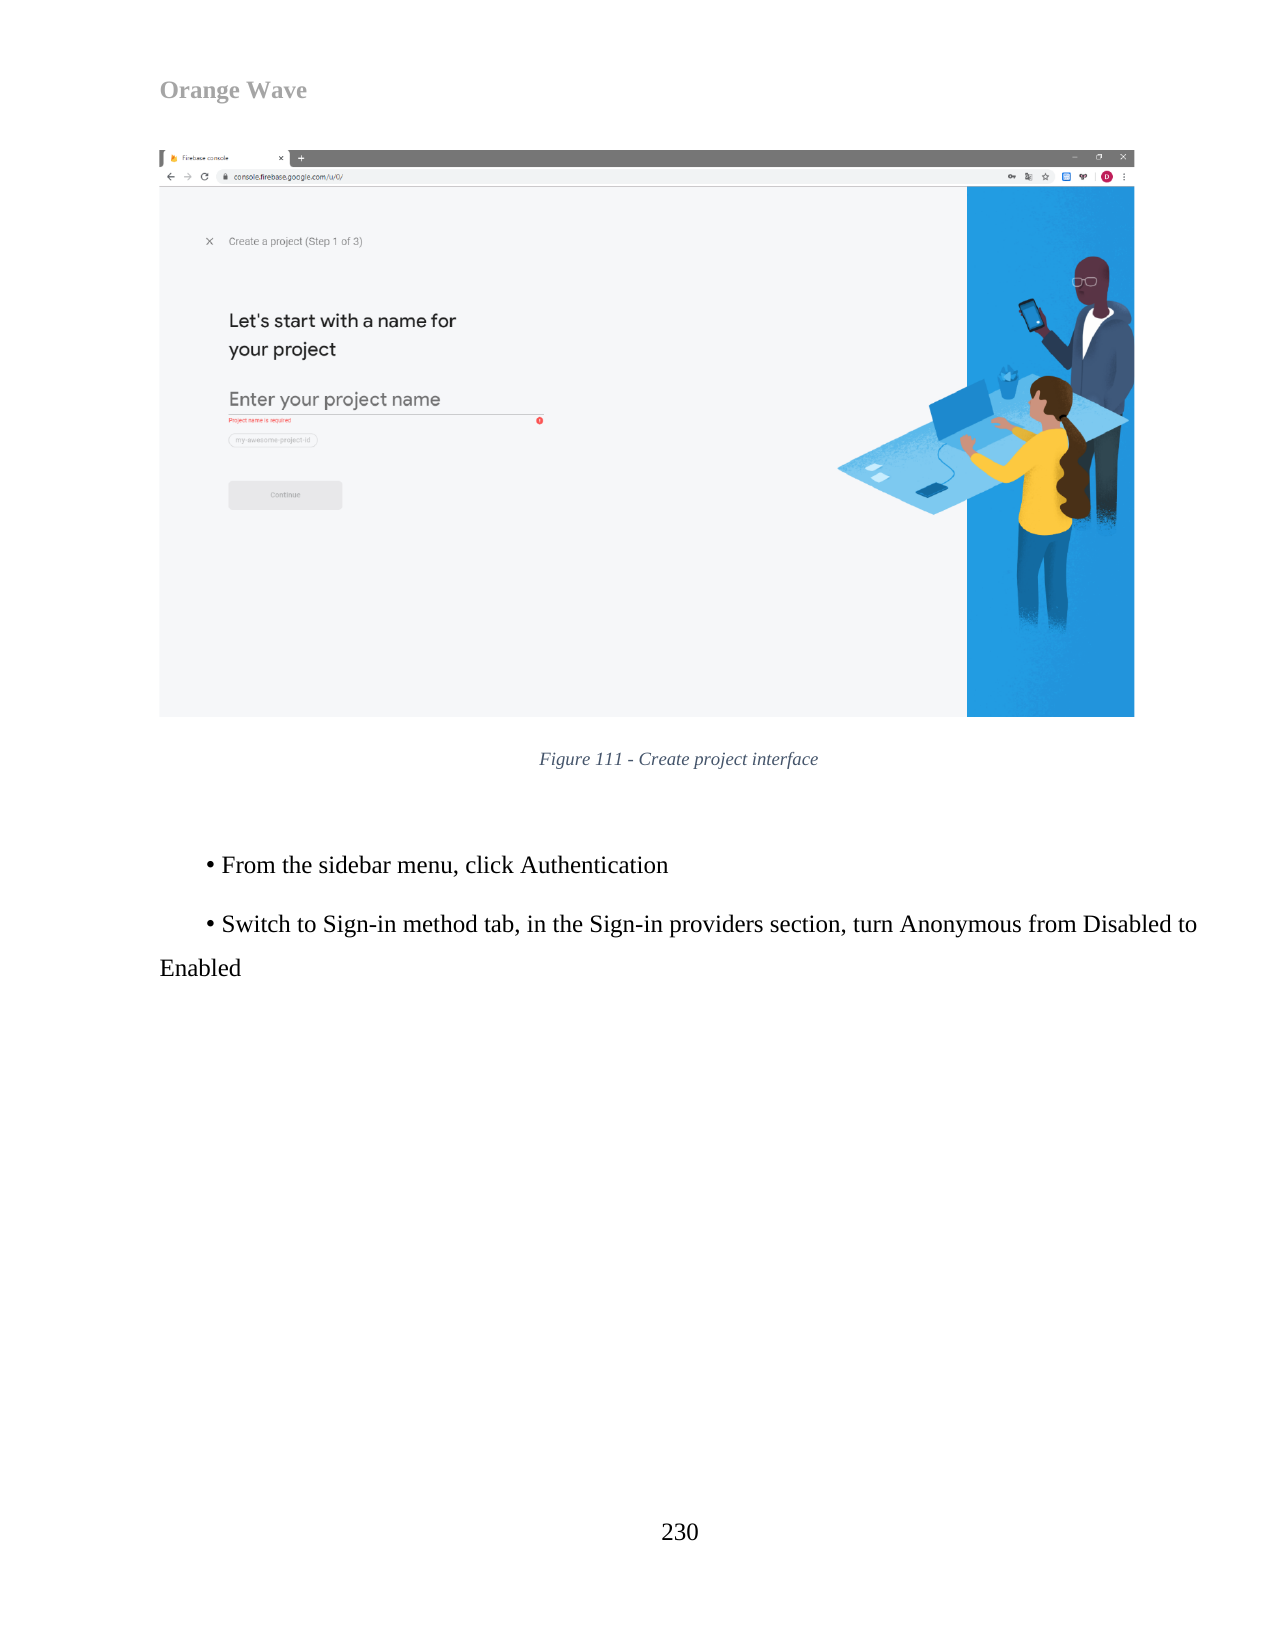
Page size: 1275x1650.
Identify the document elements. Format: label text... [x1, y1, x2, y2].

text Figure 111 - Create project interface [159, 748, 1200, 769]
text From the sidebar menu, click Authentication [159, 850, 1200, 878]
text Switch to Sign-in method tab, in the Sign-in providers section, turn Anonymous from Disabled to Enabled [159, 909, 1200, 981]
picture [159, 150, 1135, 717]
